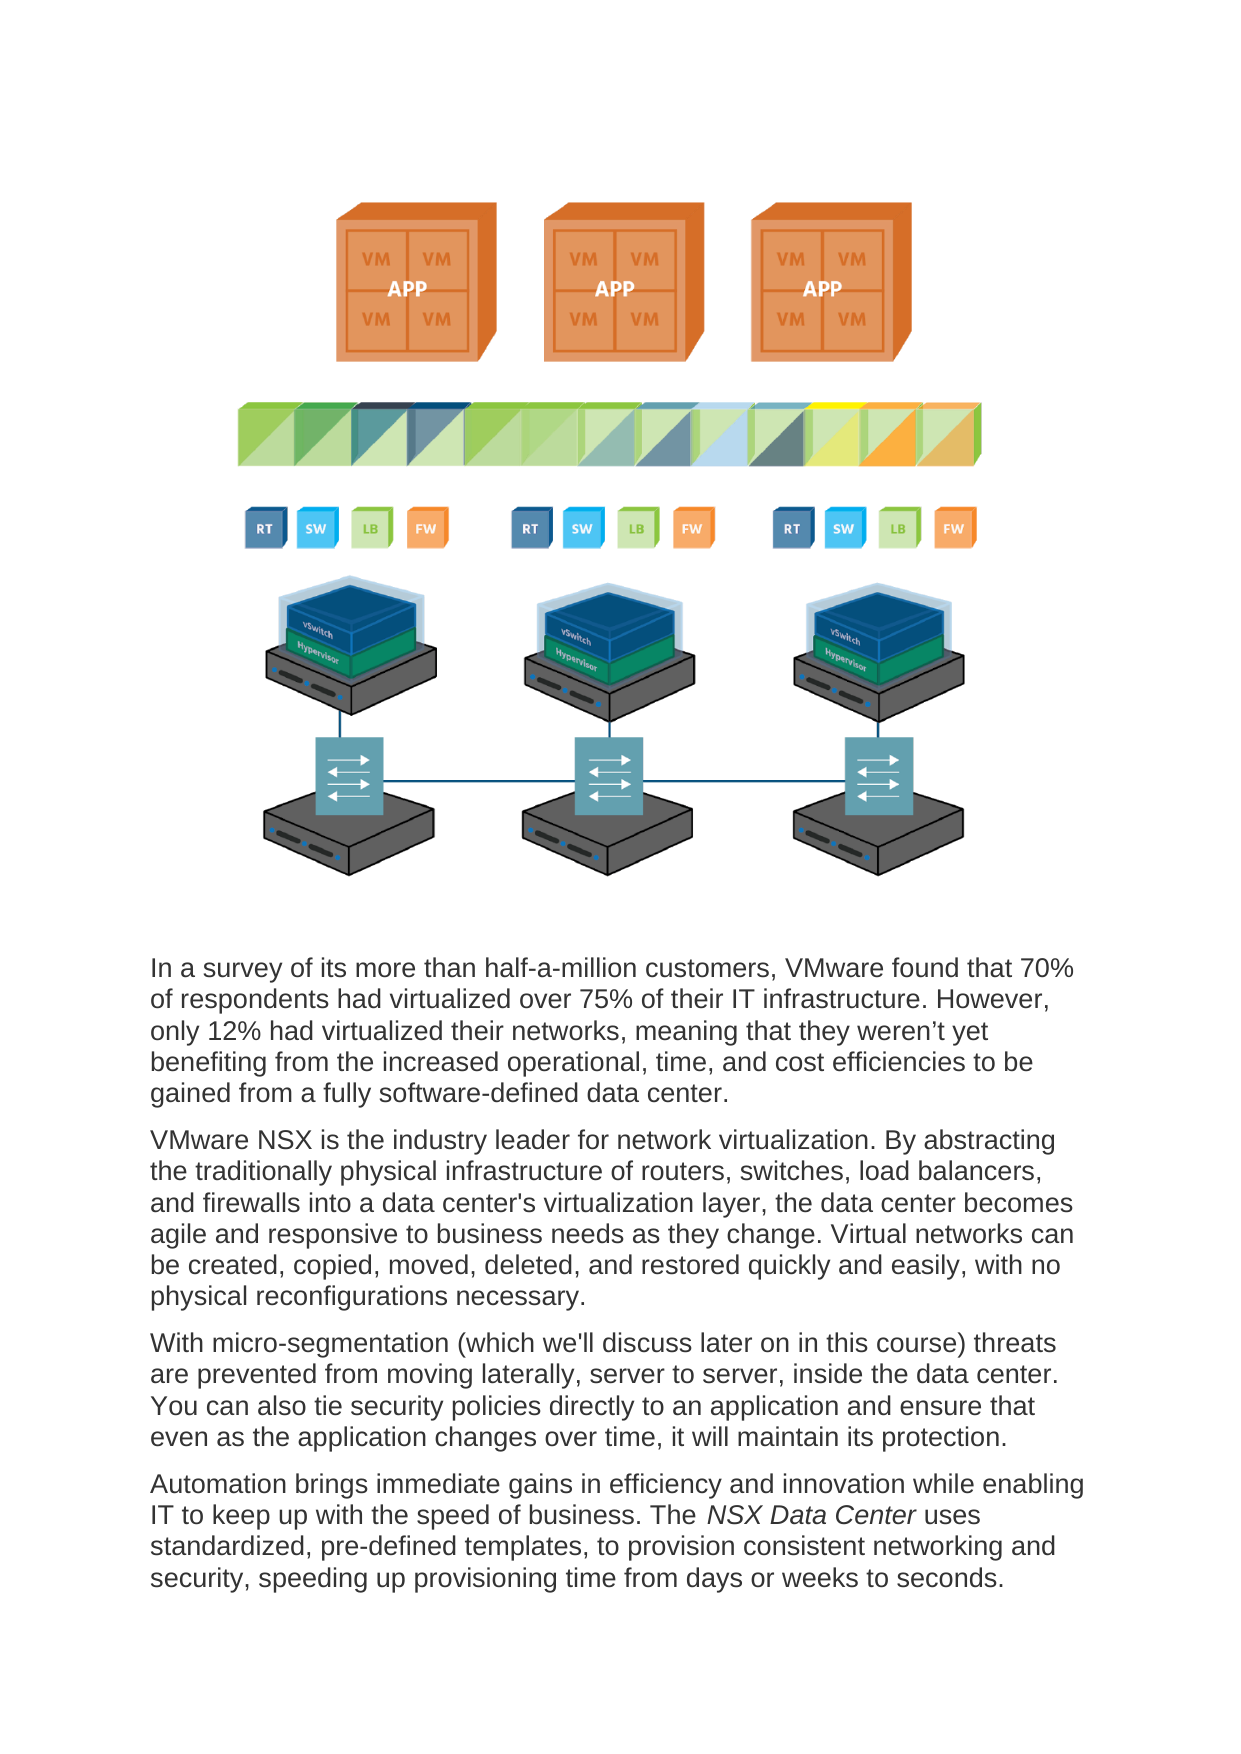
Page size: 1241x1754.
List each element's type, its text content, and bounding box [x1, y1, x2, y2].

text In a survey of its more than half-a-million customers, VMware found that 70% of respondents had virtualized over 75% of their IT infrastructure. However, only 12% had virtualized their networks, meaning that they weren’t yet benefiting from the increased operational, time, and cost efficiencies to be gained from a fully software-defined data center. [150, 952, 1090, 1108]
text VMware NSX is the industry leader for network virtualization. By abstracting the traditionally physical infrastructure of routers, switches, load balancers, and firewalls into a data center's virtualization layer, the data center becomes agile and responsive to business needs as they change. Virtual networks can be created, copied, moved, deleted, and restored quickly and easily, with no physical reconfigurations necessary. [150, 1124, 1090, 1312]
text With micro-segmentation (which we'll discuss later on in this course) threats are prevented from moving laterally, server to server, inside the data center. You can also tie security policies directly to an application and ensure that even as the application changes over time, it will maintain its protection. [150, 1327, 1090, 1452]
picture [150, 150, 1091, 934]
text Automation brings immediate gains in efficiency and innovation while enabling IT to keep up with the speed of business. The NSX Data Center uses standardized, pre-defined templates, to provision consistent networking and security, speeding up provisioning time from days or weeks to seconds. [150, 1468, 1090, 1593]
